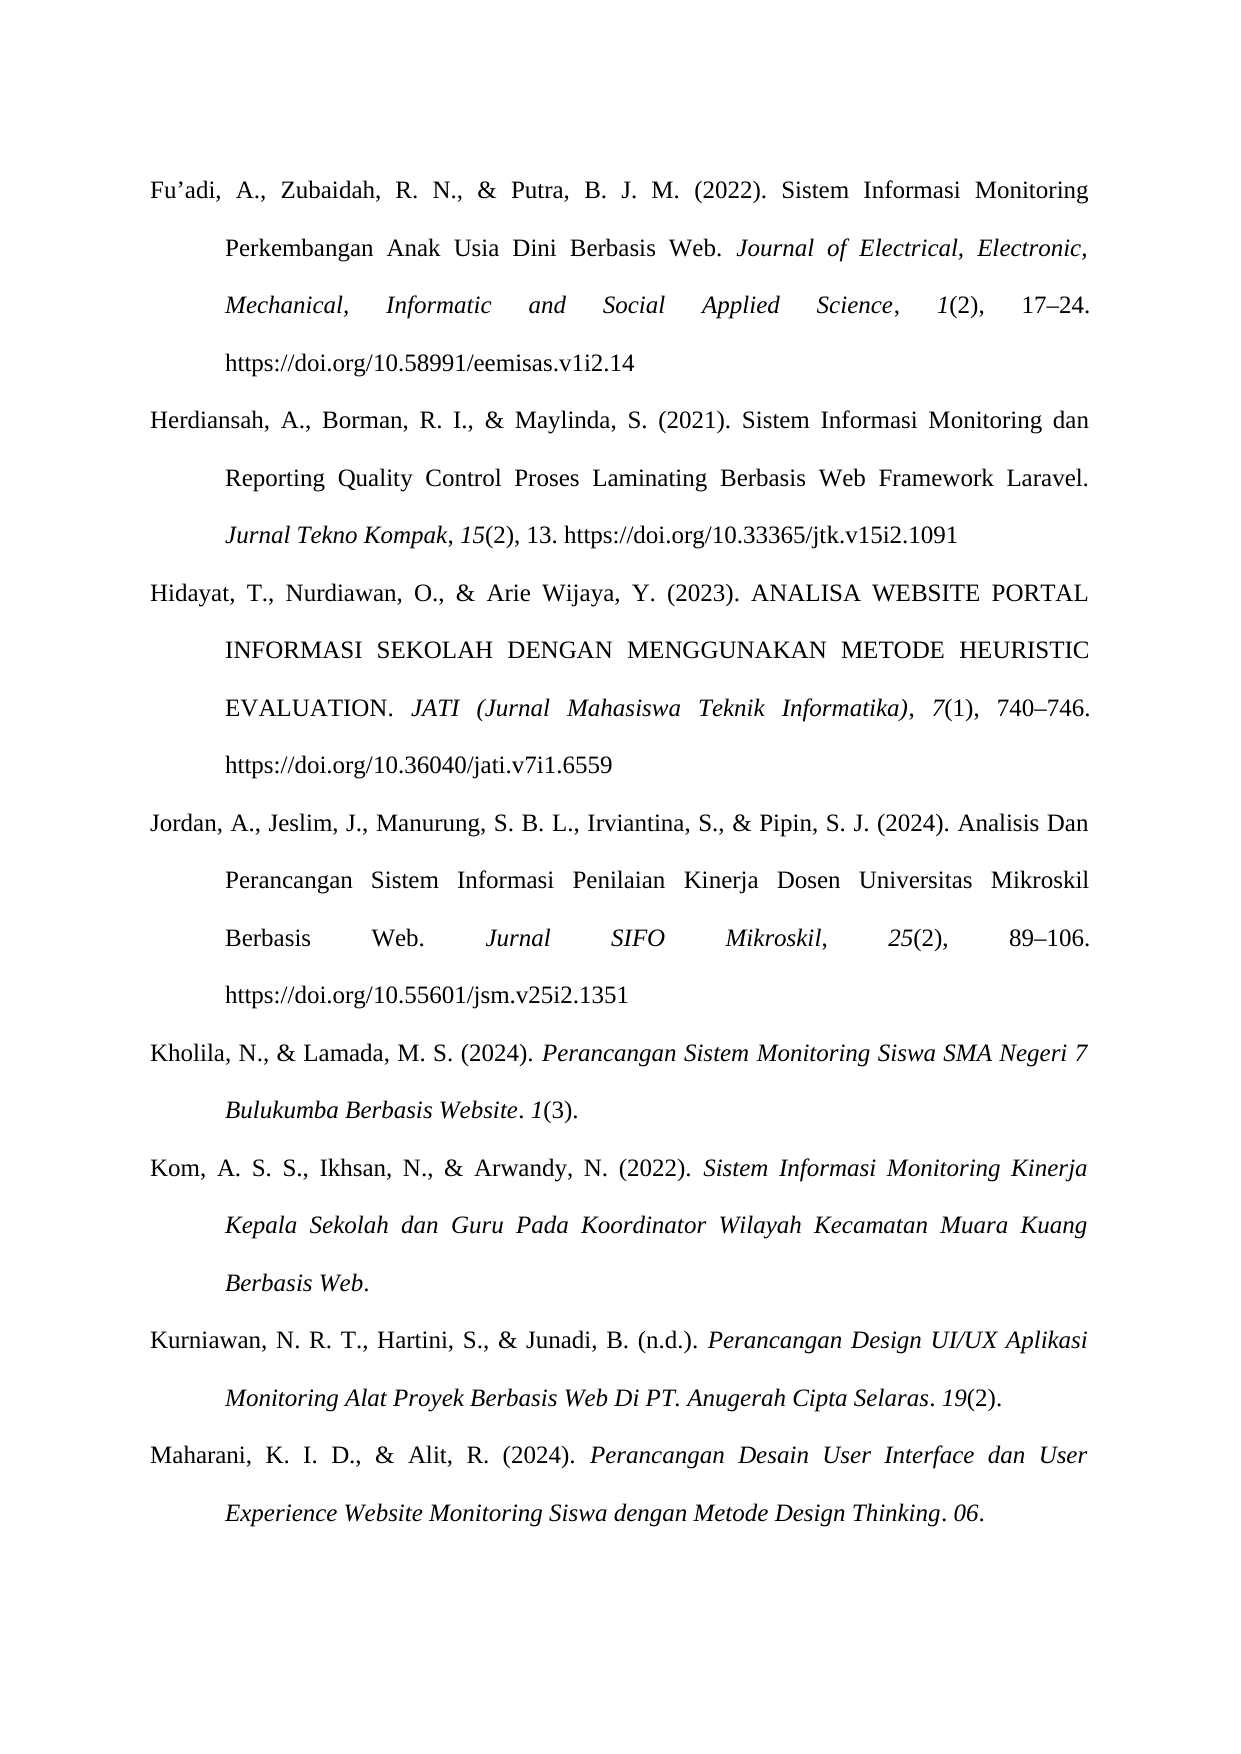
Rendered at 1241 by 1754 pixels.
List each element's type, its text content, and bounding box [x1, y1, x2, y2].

text Jordan, A., Jeslim, J., Manurung, S. B. L., Irviantina, S., & Pipin, S. J. (2024). Analisis Dan Perancangan Sistem Informasi Penilaian Kinerja Dosen Universitas Mikroskil Berbasis Web. Jurnal SIFO Mikroskil, 25(2), 89–106. https://doi.org/10.55601/jsm.v25i2.1351 [150, 808, 1090, 1009]
text Maharani, K. I. D., & Alit, R. (2024). Perancangan Desain User Interface dan User Experience Website Monitoring Siswa dengan Metode Design Thinking. 06. [150, 1441, 1090, 1527]
text Fu’adi, A., Zubaidah, R. N., & Putra, B. J. M. (2022). Sistem Informasi Monitoring Perkembangan Anak Usia Dini Berbasis Web. Journal of Electrical, Electronic, Mechanical, Informatic and Social Applied Science, 1(2), 17–24. https://doi.org/10.58991/eemisas.v1i2.14 [150, 176, 1090, 377]
text Hidayat, T., Nurdiawan, O., & Arie Wijaya, Y. (2023). ANALISA WEBSITE PORTAL INFORMASI SEKOLAH DENGAN MENGGUNAKAN METODE HEURISTIC EVALUATION. JATI (Jurnal Mahasiswa Teknik Informatika), 7(1), 740–746. https://doi.org/10.36040/jati.v7i1.6559 [150, 578, 1090, 779]
text Herdiansah, A., Borman, R. I., & Maylinda, S. (2021). Sistem Informasi Monitoring dan Reporting Quality Control Proses Laminating Berbasis Web Framework Laravel. Jurnal Tekno Kompak, 15(2), 13. https://doi.org/10.33365/jtk.v15i2.1091 [150, 406, 1090, 549]
text Kurniawan, N. R. T., Hartini, S., & Junadi, B. (n.d.). Perancangan Design UI/UX Aplikasi Monitoring Alat Proyek Berbasis Web Di PT. Anugerah Cipta Selaras. 19(2). [150, 1326, 1090, 1412]
text Kom, A. S. S., Ikhsan, N., & Arwandy, N. (2022). Sistem Informasi Monitoring Kinerja Kepala Sekolah dan Guru Pada Koordinator Wilayah Kecamatan Muara Kuang Berbasis Web. [150, 1153, 1090, 1297]
text Kholila, N., & Lamada, M. S. (2024). Perancangan Sistem Monitoring Siswa SMA Negeri 7 Bulukumba Berbasis Website. 1(3). [150, 1038, 1090, 1124]
